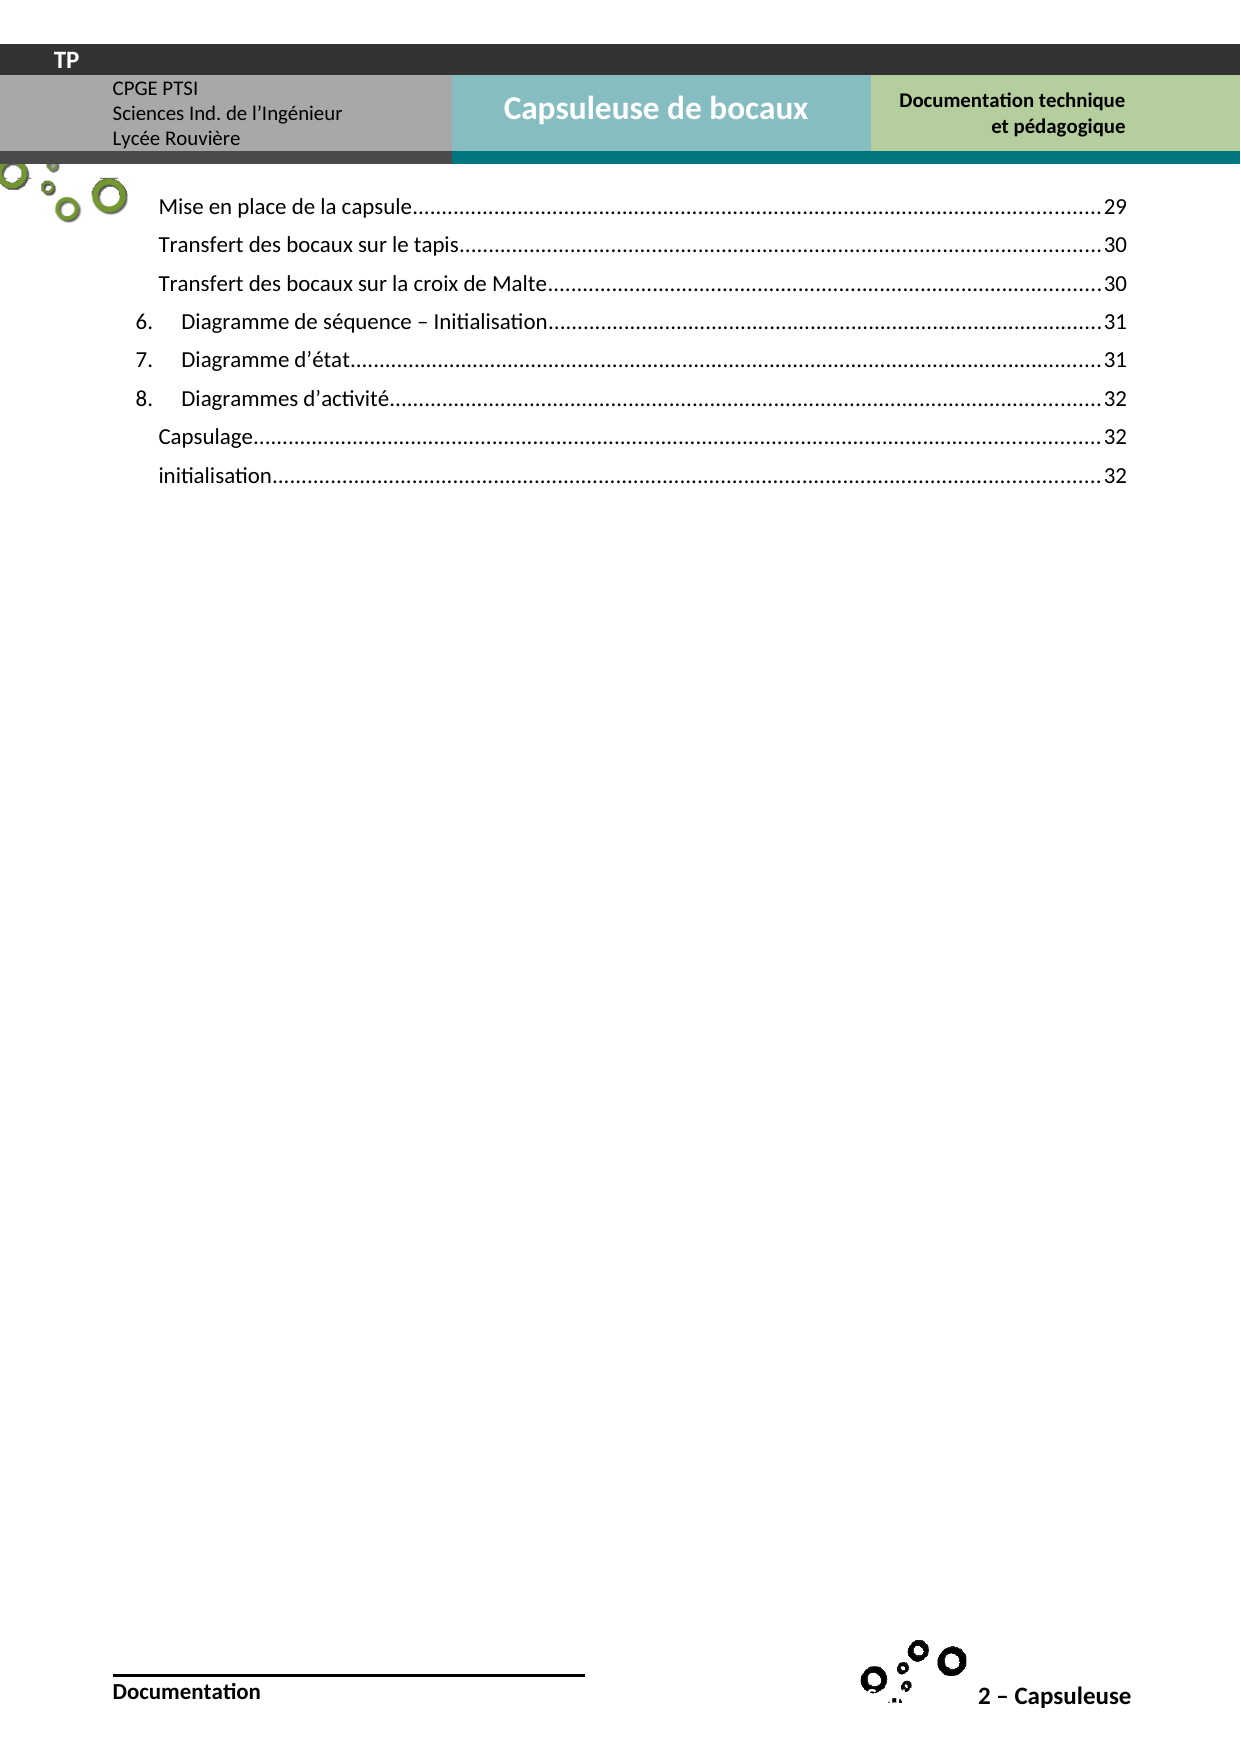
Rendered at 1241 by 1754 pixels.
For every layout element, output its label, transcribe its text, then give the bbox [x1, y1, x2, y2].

picture [860, 1640, 967, 1703]
text 6. Diagramme de séquence – Initialisation 31 [135, 307, 1128, 335]
text 8. Diagrammes d’activité 32 [135, 384, 1128, 412]
text 7. Diagramme d’état 31 [135, 346, 1128, 373]
text Capsulage 32 [158, 422, 1128, 450]
text initialisation 32 [158, 461, 1128, 489]
text Transfert des bocaux sur le tapis 30 [158, 230, 1128, 258]
picture [0, 164, 128, 224]
text Transfert des bocaux sur la croix de Malte 30 [158, 269, 1128, 297]
text Mise en place de la capsule 29 [158, 192, 1128, 220]
